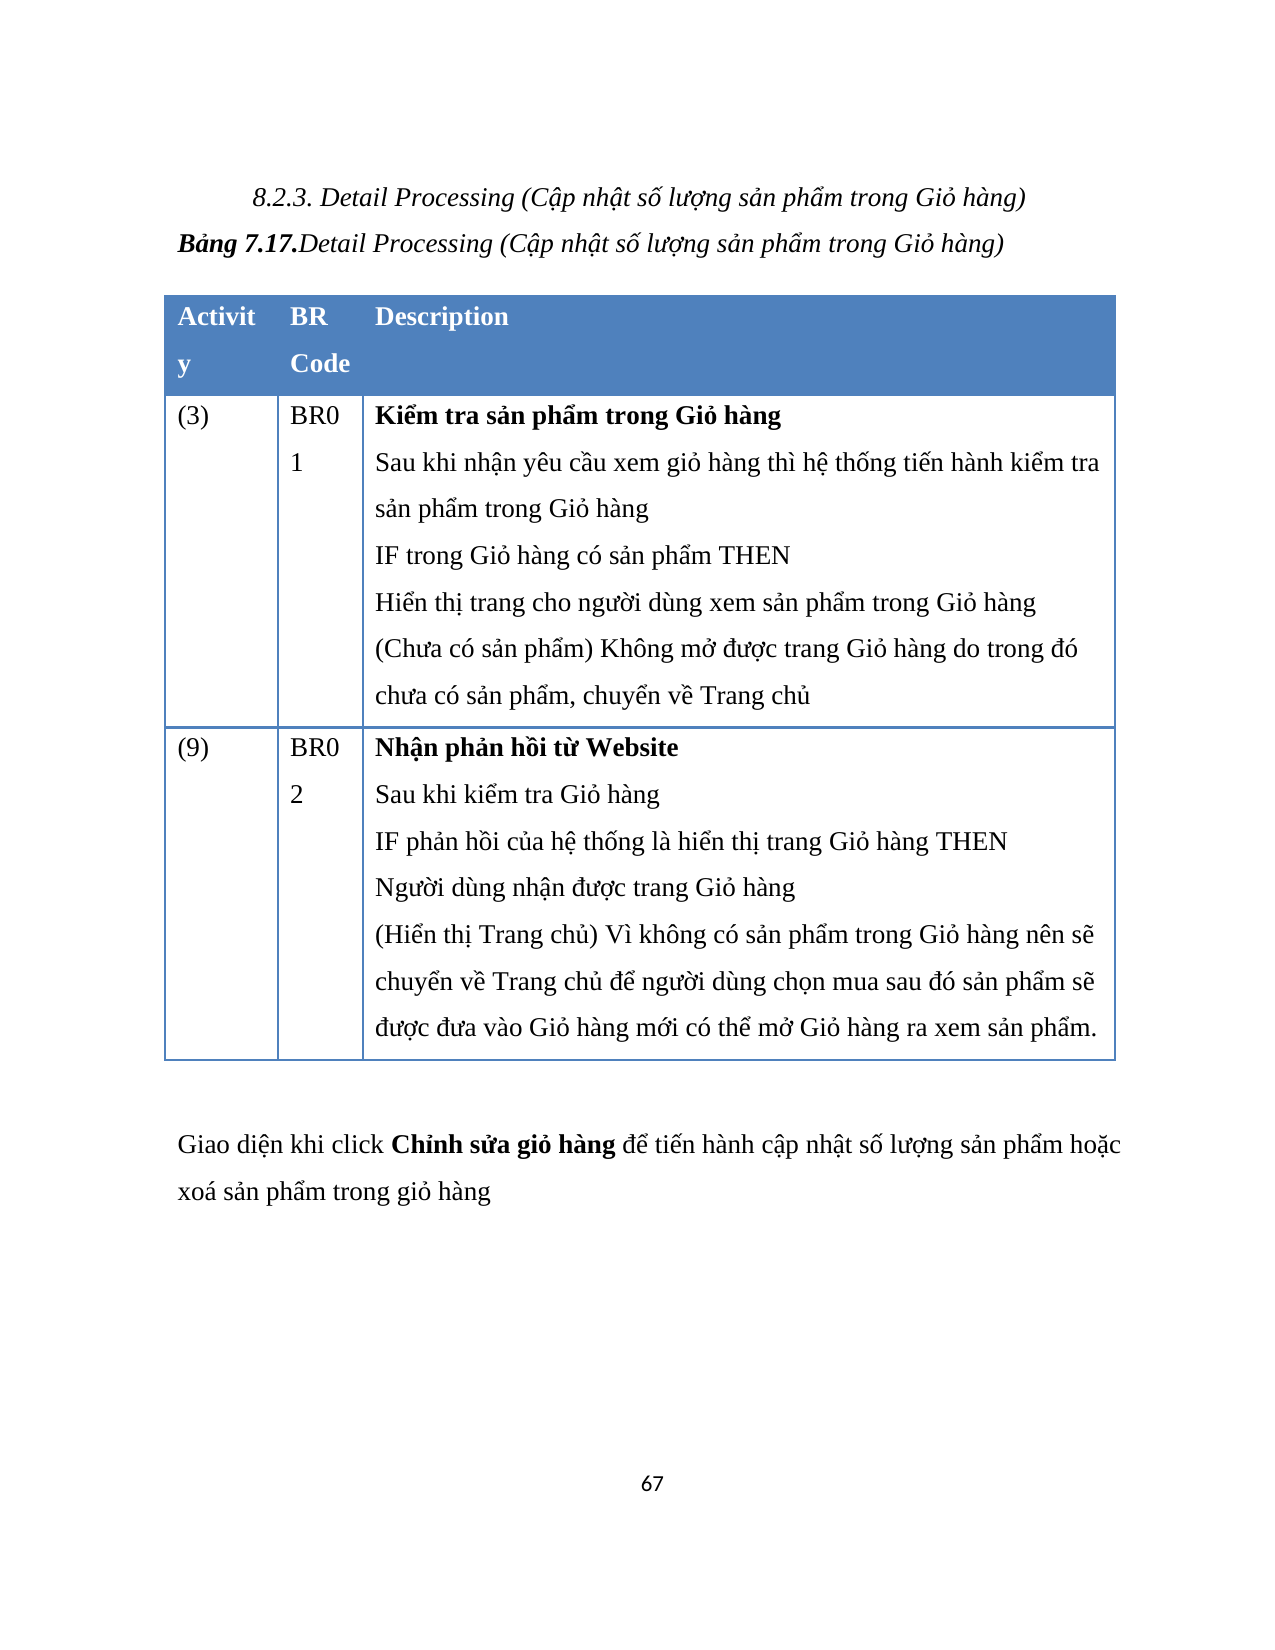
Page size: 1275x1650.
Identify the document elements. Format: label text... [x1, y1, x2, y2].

table_header Activity [166, 297, 277, 394]
table_cell (3) [166, 396, 277, 726]
table_cell Nhận phản hồi từ Website Sau khi kiểm tra Giỏ hàng IF phản hồi của hệ thống là hiển thị trang Giỏ hàng THEN Người dùng nhận được trang Giỏ hàng (Hiển thị Trang chủ) Vì không có sản phẩm trong Giỏ hàng nên sẽ chuyển về Trang chủ để người dùng chọn mua sau đó sản phẩm sẽ được đưa vào Giỏ hàng mới có thể mở Giỏ hàng ra xem sản phẩm. [364, 729, 1114, 1059]
table_cell (9) [166, 729, 277, 1059]
subtitle Detail Processing (Cập nhật số lượng sản phẩm trong Giỏ hàng) [252, 181, 1127, 212]
table_header Description [364, 297, 1114, 394]
table_cell BR02 [279, 729, 362, 1059]
text Giao diện khi click Chỉnh sửa giỏ hàng để tiến hành cập nhật số lượng sản phẩm hoặc xoá sản phẩm trong giỏ hàng [177, 1128, 1127, 1206]
table_cell BR01 [279, 396, 362, 726]
table_cell Kiểm tra sản phẩm trong Giỏ hàng Sau khi nhận yêu cầu xem giỏ hàng thì hệ thống tiến hành kiểm tra sản phẩm trong Giỏ hàng IF trong Giỏ hàng có sản phẩm THEN Hiển thị trang cho người dùng xem sản phẩm trong Giỏ hàng (Chưa có sản phẩm) Không mở được trang Giỏ hàng do trong đó chưa có sản phẩm, chuyển về Trang chủ [364, 396, 1114, 726]
table_header BR Code [279, 297, 362, 394]
